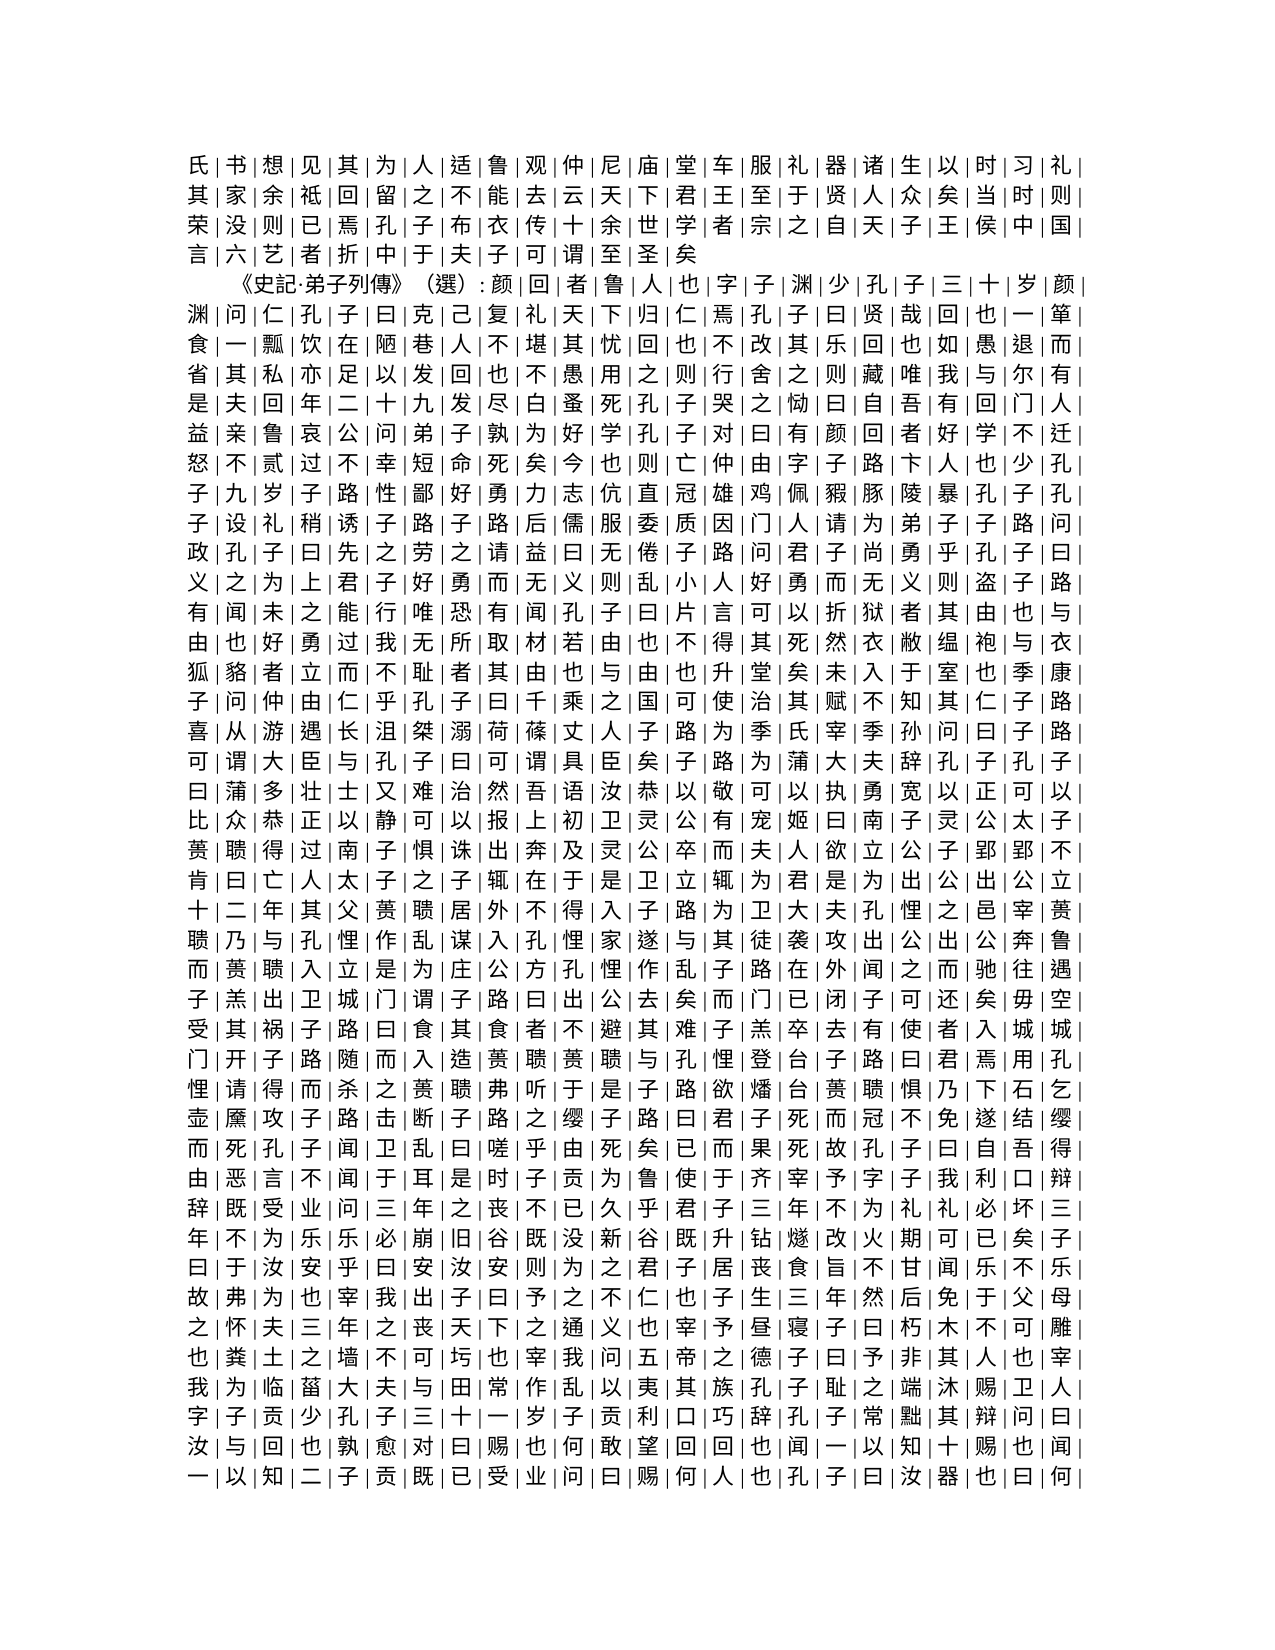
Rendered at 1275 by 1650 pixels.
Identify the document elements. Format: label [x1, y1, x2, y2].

text [187, 269, 1087, 1491]
text [187, 150, 1087, 269]
